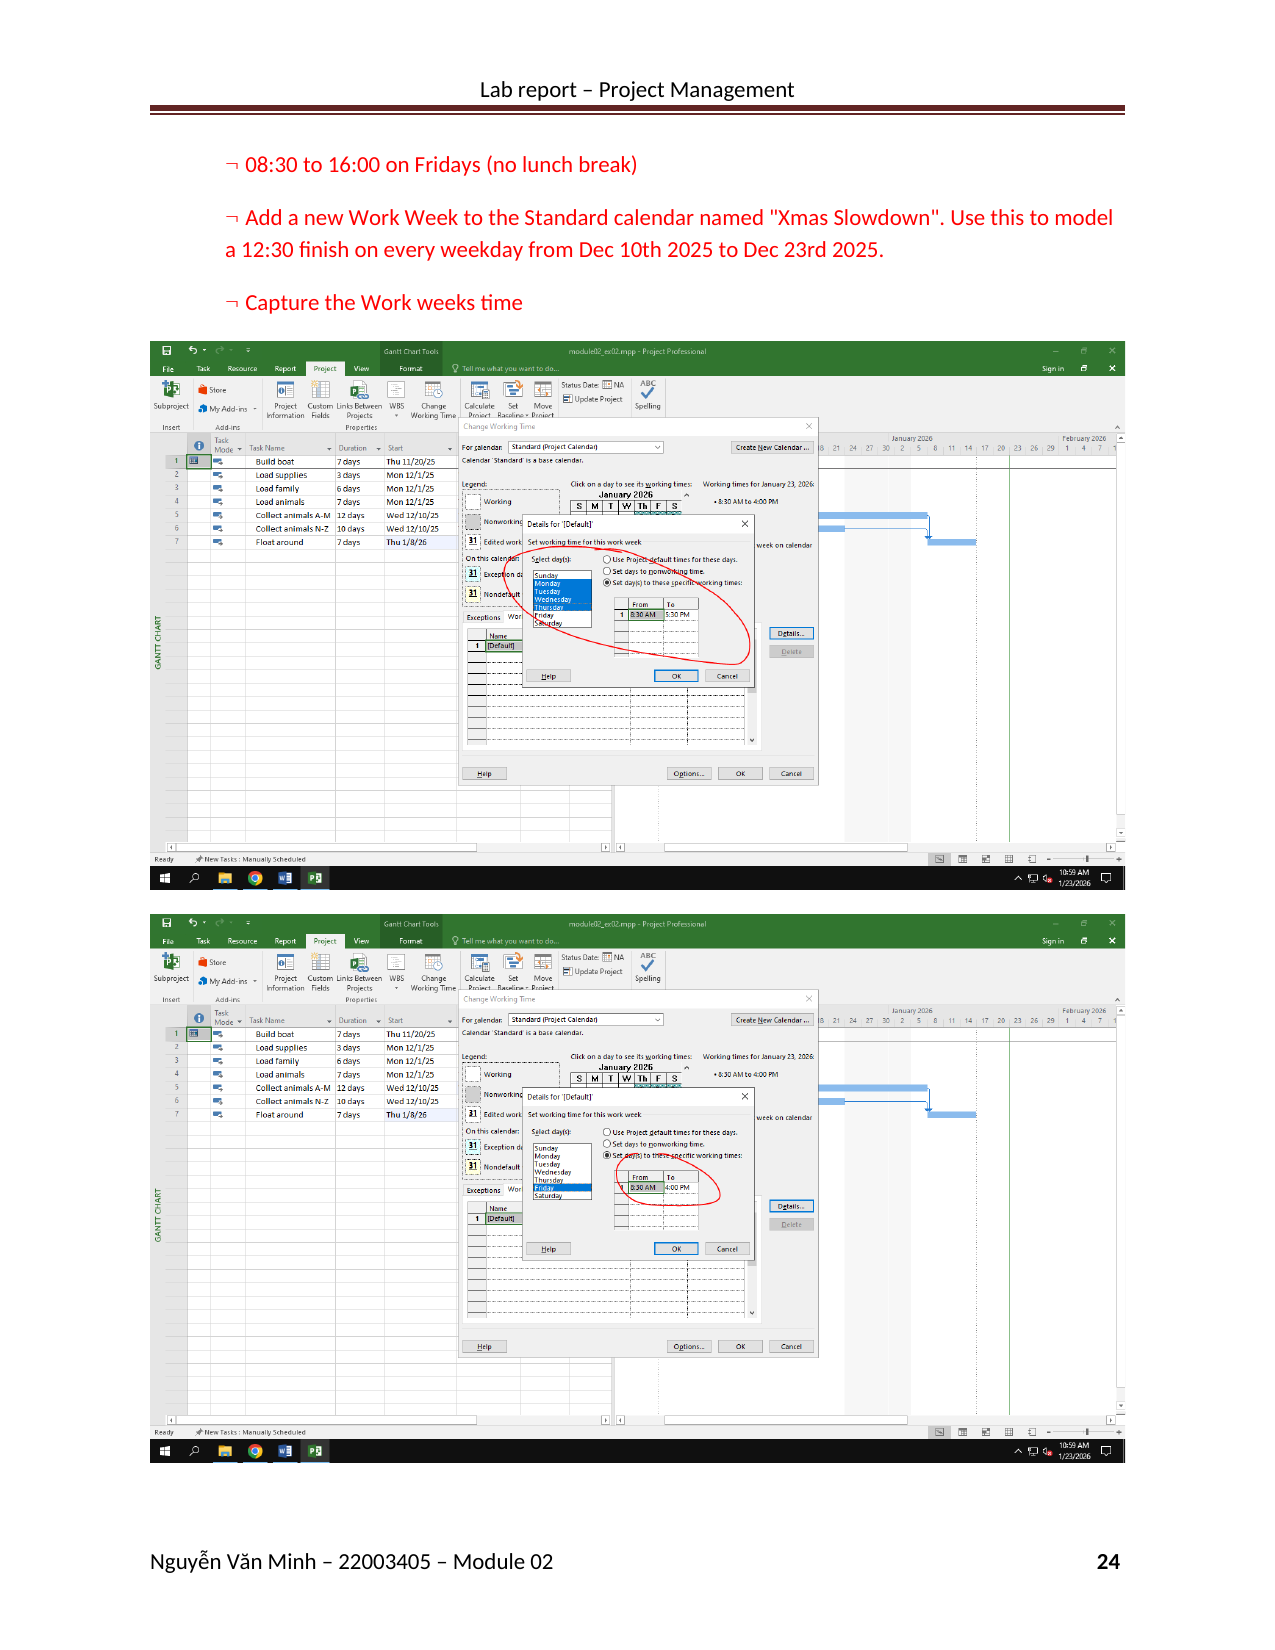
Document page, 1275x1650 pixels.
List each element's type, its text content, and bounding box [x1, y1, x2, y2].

text Capture the Work weeks time [225, 288, 1125, 316]
picture [150, 341, 1125, 890]
picture [150, 914, 1125, 1463]
text Add a new Work Week to the Standard calendar named "Xmas Slowdown". Use this to model a 12:30 finish on every weekday from Dec 10th 2025 to Dec 23rd 2025. [225, 203, 1125, 263]
text 08:30 to 16:00 on Fridays (no lunch break) [225, 150, 1125, 178]
